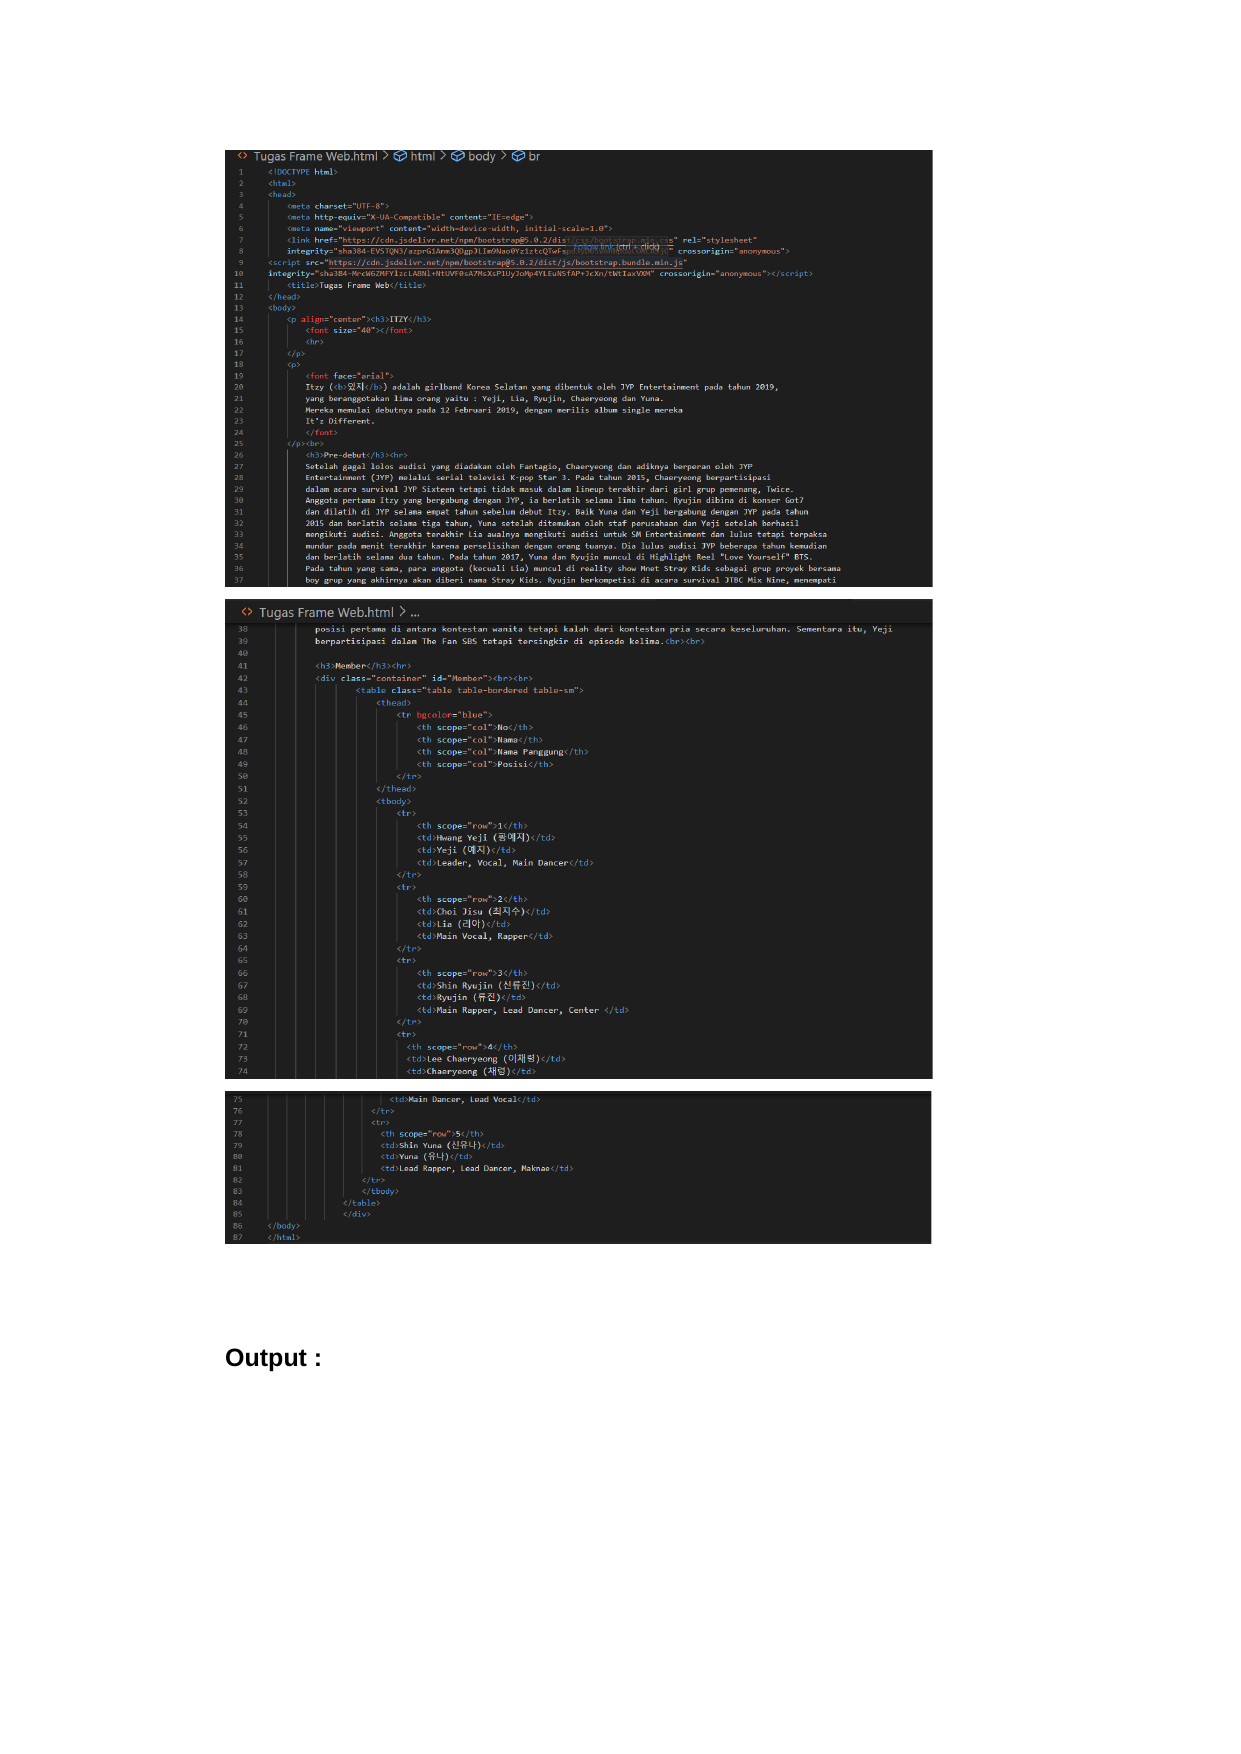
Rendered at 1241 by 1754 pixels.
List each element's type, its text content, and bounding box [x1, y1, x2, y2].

text Output : [225, 1343, 1090, 1371]
picture [225, 1091, 932, 1244]
picture [225, 599, 933, 1079]
picture [225, 150, 933, 587]
